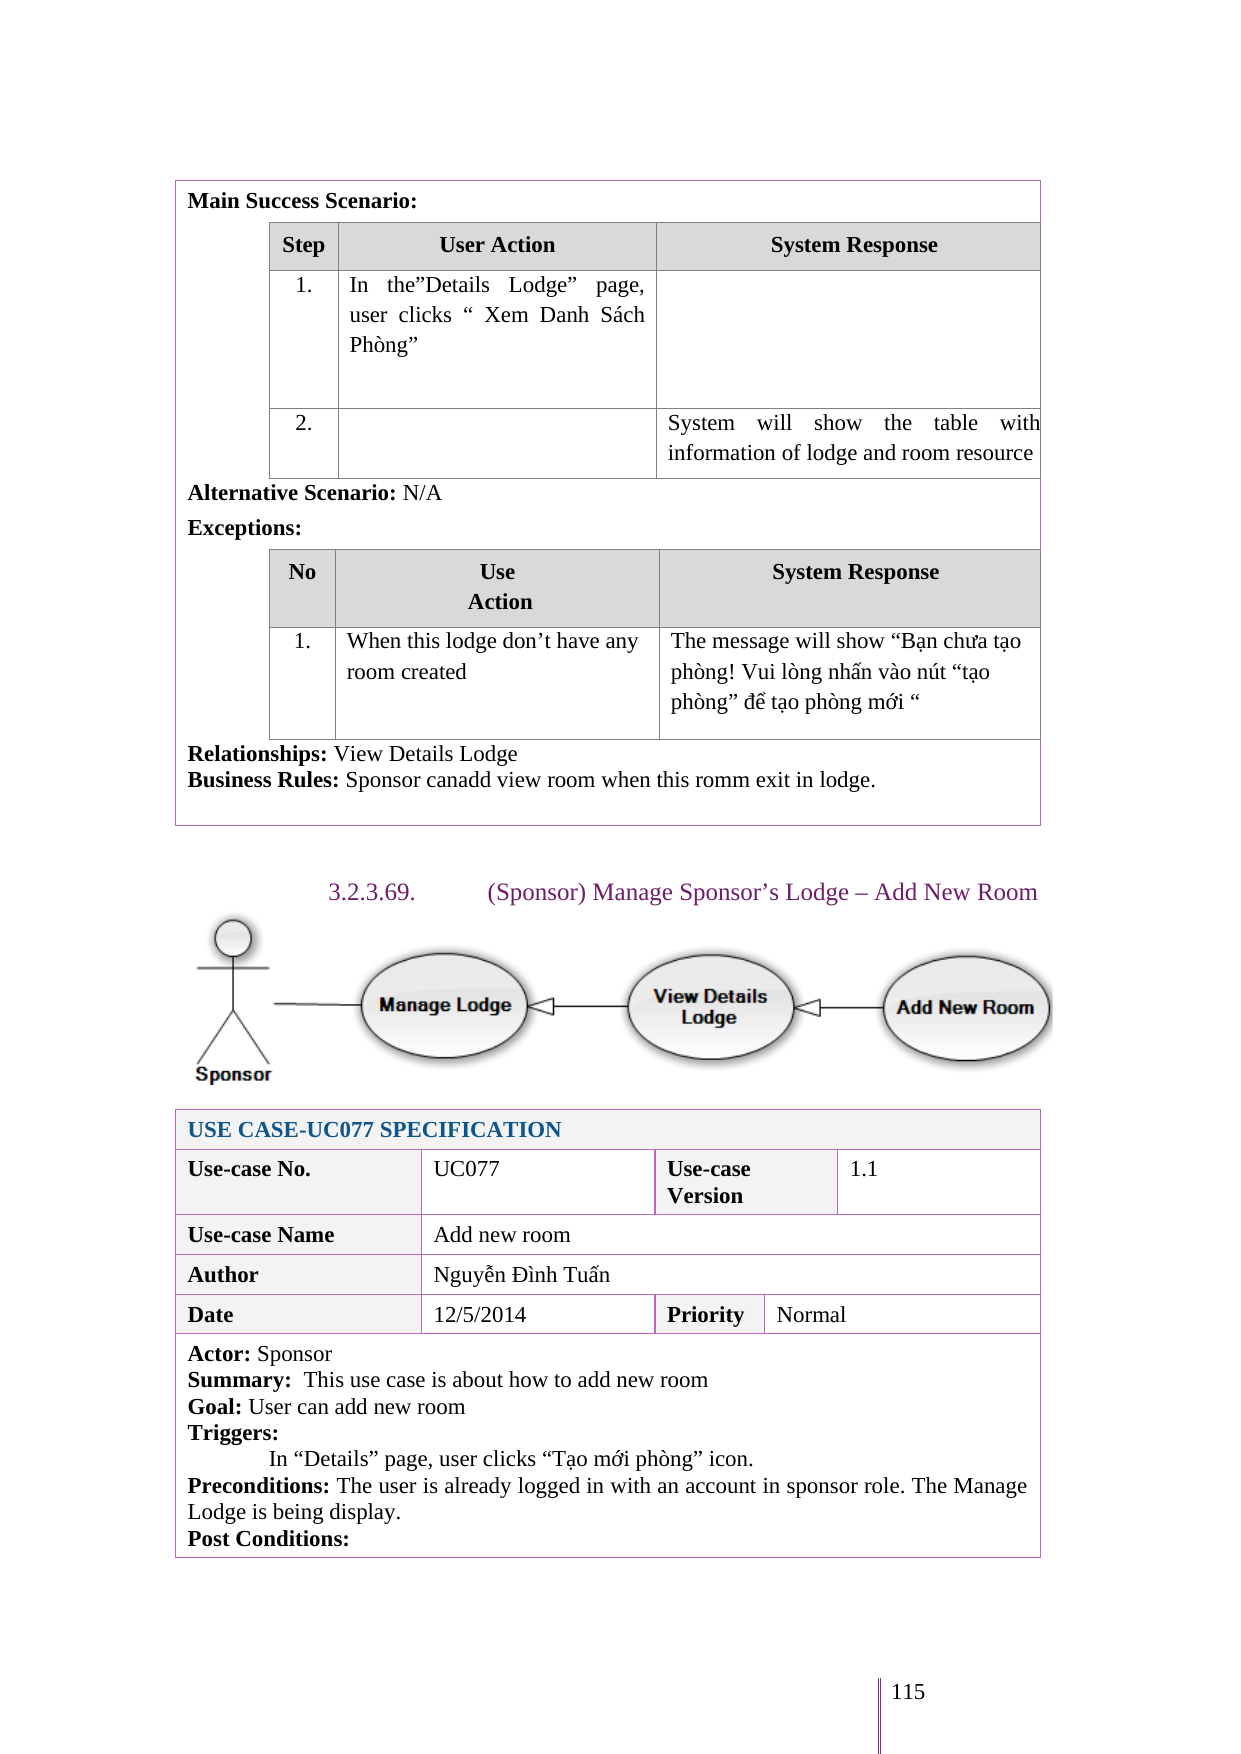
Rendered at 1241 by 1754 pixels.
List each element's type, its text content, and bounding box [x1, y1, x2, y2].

table_cell Use-case No. [176, 1150, 421, 1214]
table_cell Use-case Version [656, 1150, 837, 1214]
table_cell Normal [765, 1295, 1040, 1333]
table_cell 1.1 [838, 1150, 1040, 1214]
table_cell Use-case Name [176, 1215, 421, 1254]
table_cell UC077 [422, 1150, 654, 1214]
table_cell Add new room [422, 1215, 1040, 1254]
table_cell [176, 181, 1040, 825]
table_cell Priority [656, 1295, 764, 1333]
table_cell Date [176, 1295, 421, 1333]
subtitle (Sponsor) Manage Sponsor’s Lodge – Add New Room [328, 877, 1053, 906]
table_cell Nguyễn Đình Tuấn [422, 1255, 1040, 1293]
table_cell Author [176, 1255, 421, 1293]
picture [187, 910, 1053, 1085]
table_header USE CASE-UC077 SPECIFICATION [176, 1110, 1040, 1148]
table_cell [176, 1334, 1040, 1557]
table_cell 12/5/2014 [422, 1295, 654, 1333]
